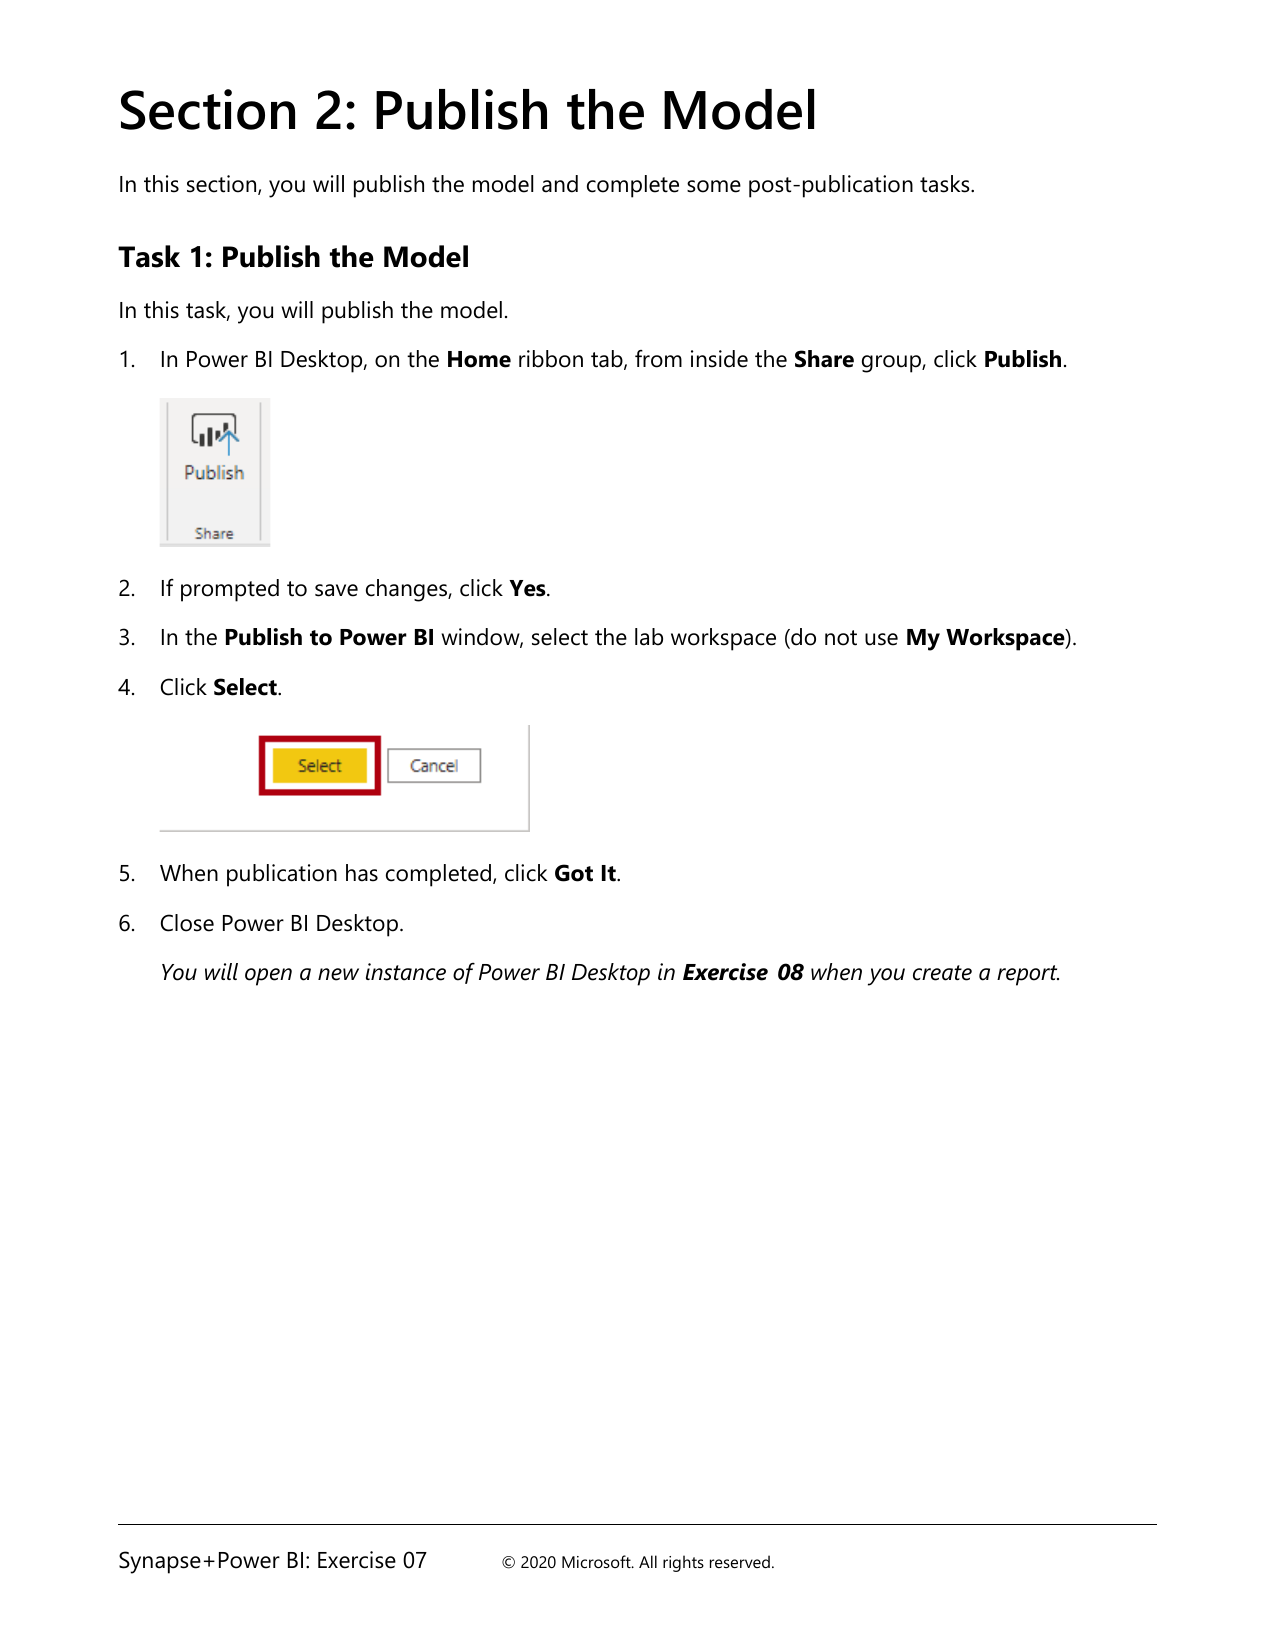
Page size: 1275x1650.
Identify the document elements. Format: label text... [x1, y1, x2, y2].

text You will open a new instance of Power BI Desktop in Exercise 08 when you create a report. [159, 956, 1157, 986]
text If prompted to save changes, click Yes. [118, 572, 1157, 602]
text In this section, you will publish the model and complete some post-publication tasks. [118, 168, 1157, 198]
picture [159, 725, 530, 832]
picture [159, 398, 271, 547]
text In the Publish to Power BI window, select the lab workspace (do not use My Workspace). [118, 621, 1157, 652]
subtitle Section 2: Publish the Model [118, 71, 1157, 143]
text When publication has completed, click Got It. [118, 857, 1157, 888]
list In Power BI Desktop, on the Home ribbon tab, from inside the Share group, click Publish. [118, 343, 1157, 373]
text In this task, you will publish the model. [118, 293, 1157, 324]
text Click Select. [118, 670, 1157, 701]
text Close Power BI Desktop. [118, 906, 1157, 937]
subtitle Task 1: Publish the Model [118, 236, 1157, 275]
